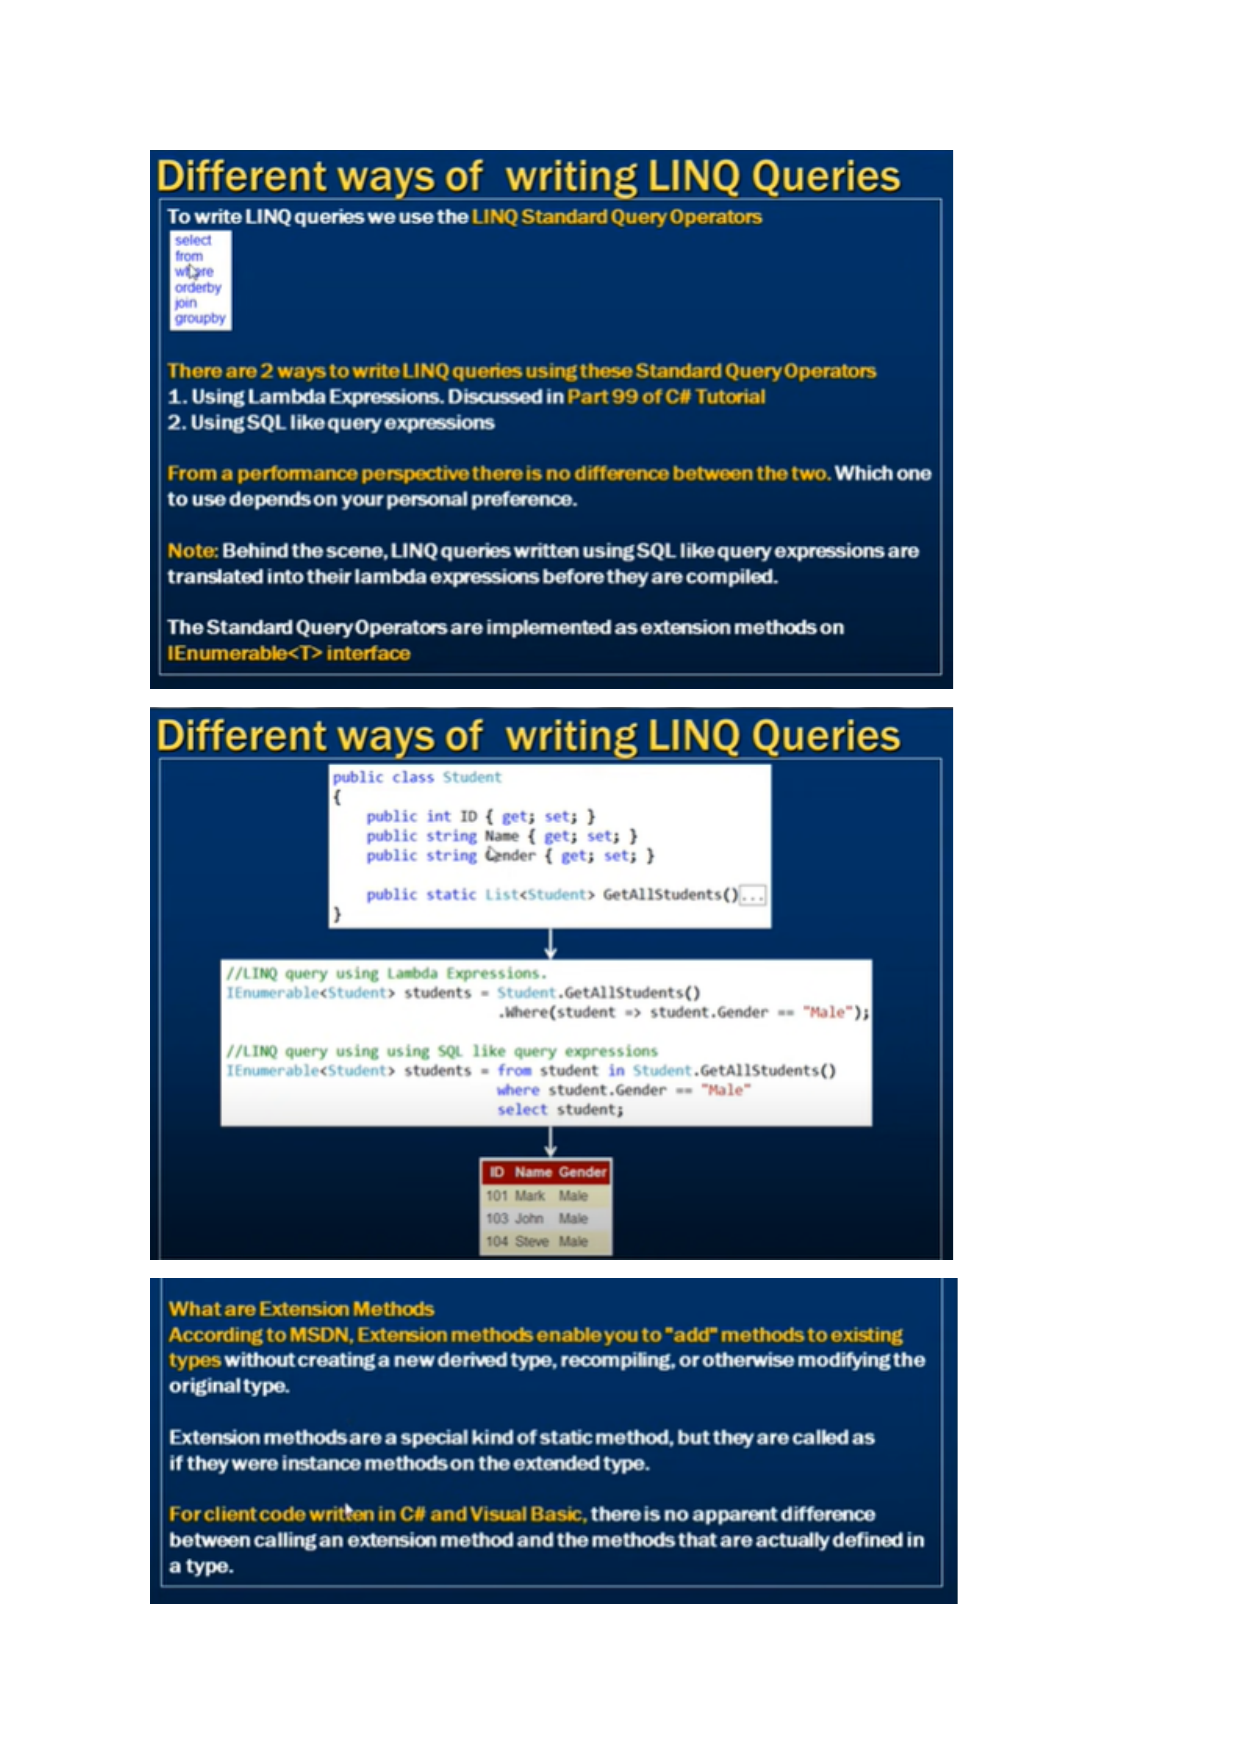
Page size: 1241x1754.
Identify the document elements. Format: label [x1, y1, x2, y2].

picture [150, 1278, 958, 1604]
picture [150, 707, 954, 1260]
picture [150, 150, 954, 689]
